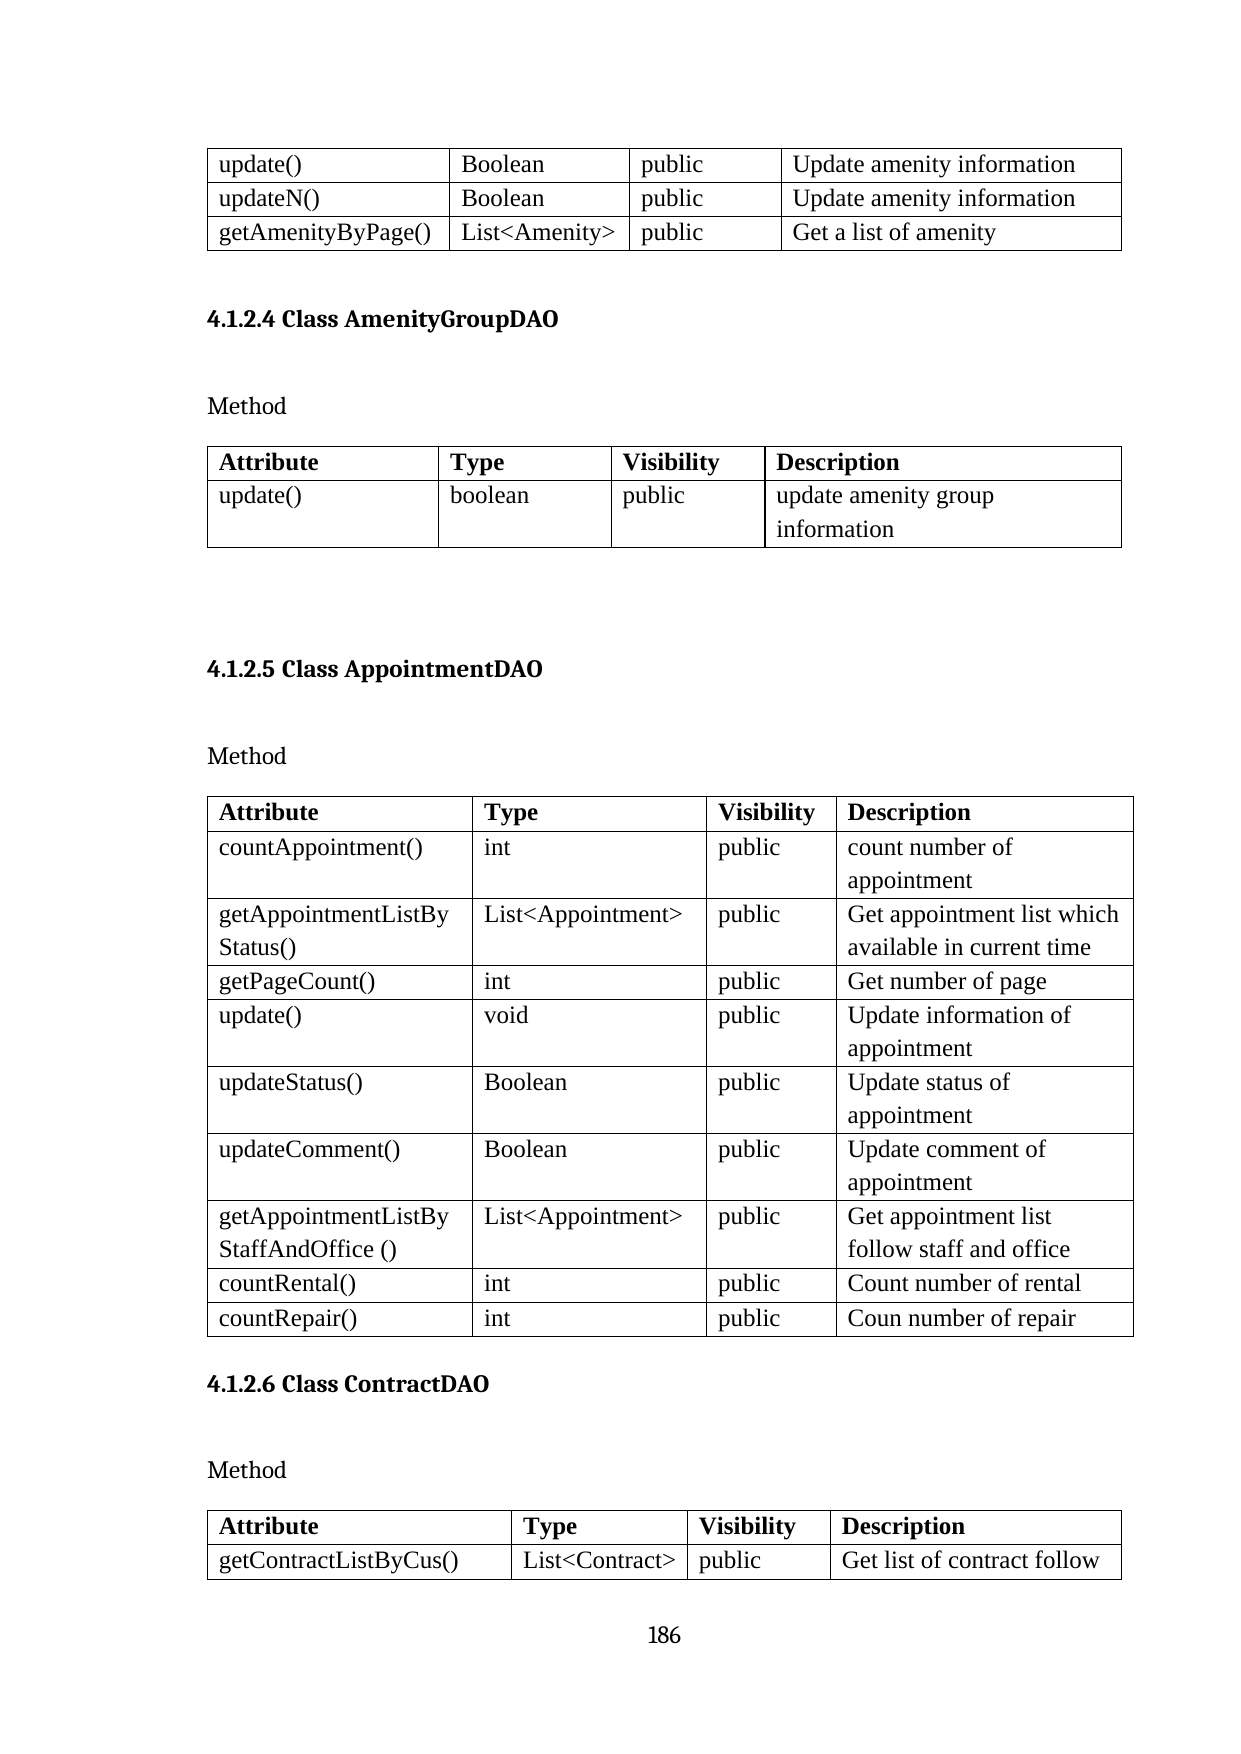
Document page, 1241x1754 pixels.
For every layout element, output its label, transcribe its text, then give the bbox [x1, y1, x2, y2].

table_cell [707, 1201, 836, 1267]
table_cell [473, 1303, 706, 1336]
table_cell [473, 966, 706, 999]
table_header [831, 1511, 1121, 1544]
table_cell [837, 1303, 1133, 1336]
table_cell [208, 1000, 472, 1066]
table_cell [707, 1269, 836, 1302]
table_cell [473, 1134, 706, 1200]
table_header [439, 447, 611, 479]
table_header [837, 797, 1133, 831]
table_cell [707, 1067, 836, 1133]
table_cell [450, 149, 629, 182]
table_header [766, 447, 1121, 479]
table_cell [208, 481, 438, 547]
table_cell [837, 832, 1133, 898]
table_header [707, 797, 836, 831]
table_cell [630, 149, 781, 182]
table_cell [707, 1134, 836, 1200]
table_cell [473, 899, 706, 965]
text Method [207, 392, 1122, 420]
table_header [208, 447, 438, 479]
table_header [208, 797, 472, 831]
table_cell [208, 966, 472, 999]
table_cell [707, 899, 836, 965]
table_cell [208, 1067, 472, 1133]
subtitle Class AppointmentDAO [207, 655, 1122, 684]
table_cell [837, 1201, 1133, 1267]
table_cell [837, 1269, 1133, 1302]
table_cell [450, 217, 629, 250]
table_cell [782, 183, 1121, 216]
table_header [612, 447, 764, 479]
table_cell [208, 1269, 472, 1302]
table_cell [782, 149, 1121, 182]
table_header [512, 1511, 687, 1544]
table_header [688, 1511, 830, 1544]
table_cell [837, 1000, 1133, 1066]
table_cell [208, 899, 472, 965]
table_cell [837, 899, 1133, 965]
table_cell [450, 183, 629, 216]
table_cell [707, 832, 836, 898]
subtitle Class AmenityGroupDAO [207, 305, 1122, 333]
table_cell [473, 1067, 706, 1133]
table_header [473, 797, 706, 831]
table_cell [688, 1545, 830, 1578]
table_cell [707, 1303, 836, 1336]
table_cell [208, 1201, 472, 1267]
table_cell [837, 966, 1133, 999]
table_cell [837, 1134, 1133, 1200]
text Method [207, 1456, 1122, 1485]
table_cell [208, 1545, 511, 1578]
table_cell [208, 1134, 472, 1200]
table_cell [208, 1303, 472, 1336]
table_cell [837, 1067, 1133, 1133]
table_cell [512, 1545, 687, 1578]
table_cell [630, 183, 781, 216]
text Method [207, 742, 1122, 771]
subtitle Class ContractDAO [207, 1369, 1122, 1398]
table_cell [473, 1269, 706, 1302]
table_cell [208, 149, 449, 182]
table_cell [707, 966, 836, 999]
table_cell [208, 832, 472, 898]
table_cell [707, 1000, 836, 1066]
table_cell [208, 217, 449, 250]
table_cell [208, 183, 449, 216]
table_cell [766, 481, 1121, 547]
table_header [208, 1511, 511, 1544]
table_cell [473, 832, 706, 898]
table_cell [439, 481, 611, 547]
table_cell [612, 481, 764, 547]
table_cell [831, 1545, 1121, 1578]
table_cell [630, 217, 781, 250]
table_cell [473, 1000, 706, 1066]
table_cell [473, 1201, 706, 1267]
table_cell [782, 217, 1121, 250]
